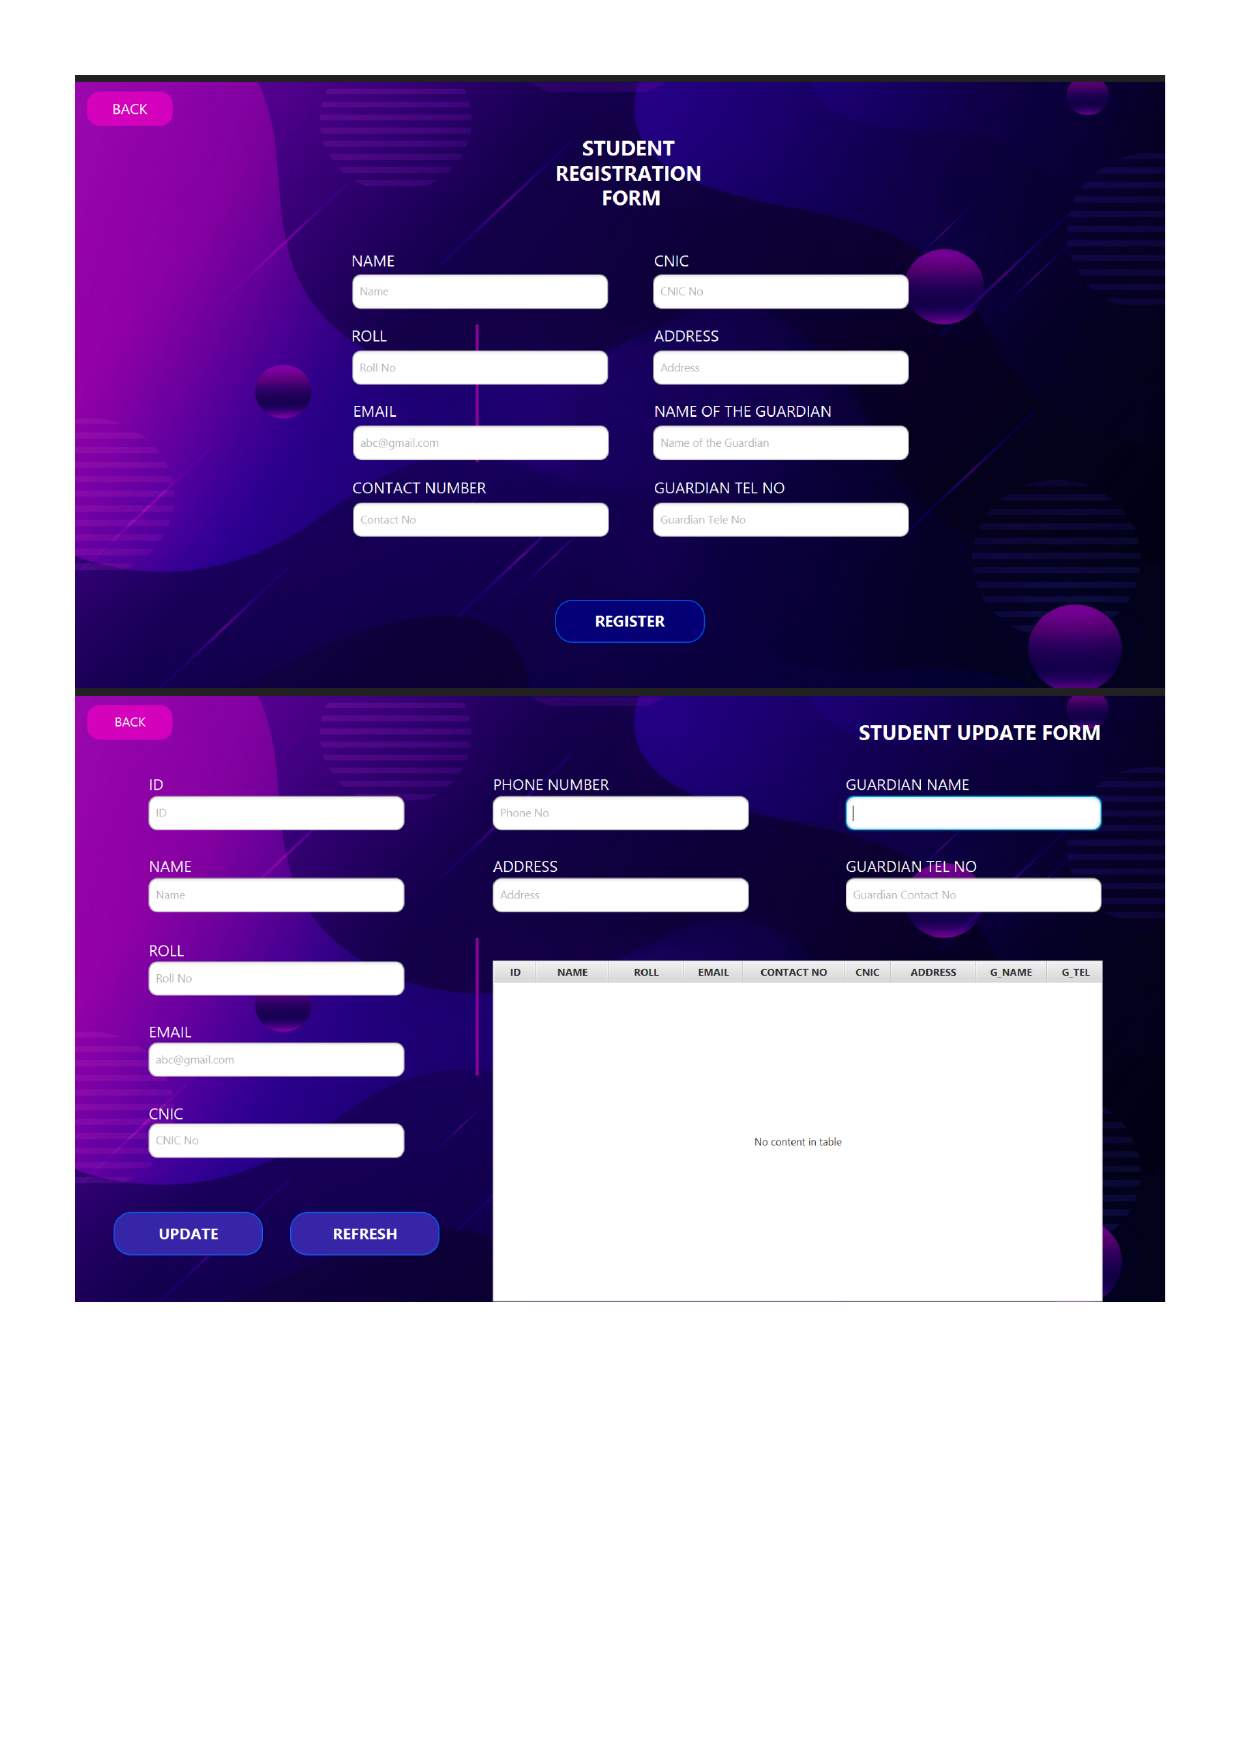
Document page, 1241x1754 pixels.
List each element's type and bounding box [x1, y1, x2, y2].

picture [75, 75, 1166, 1302]
